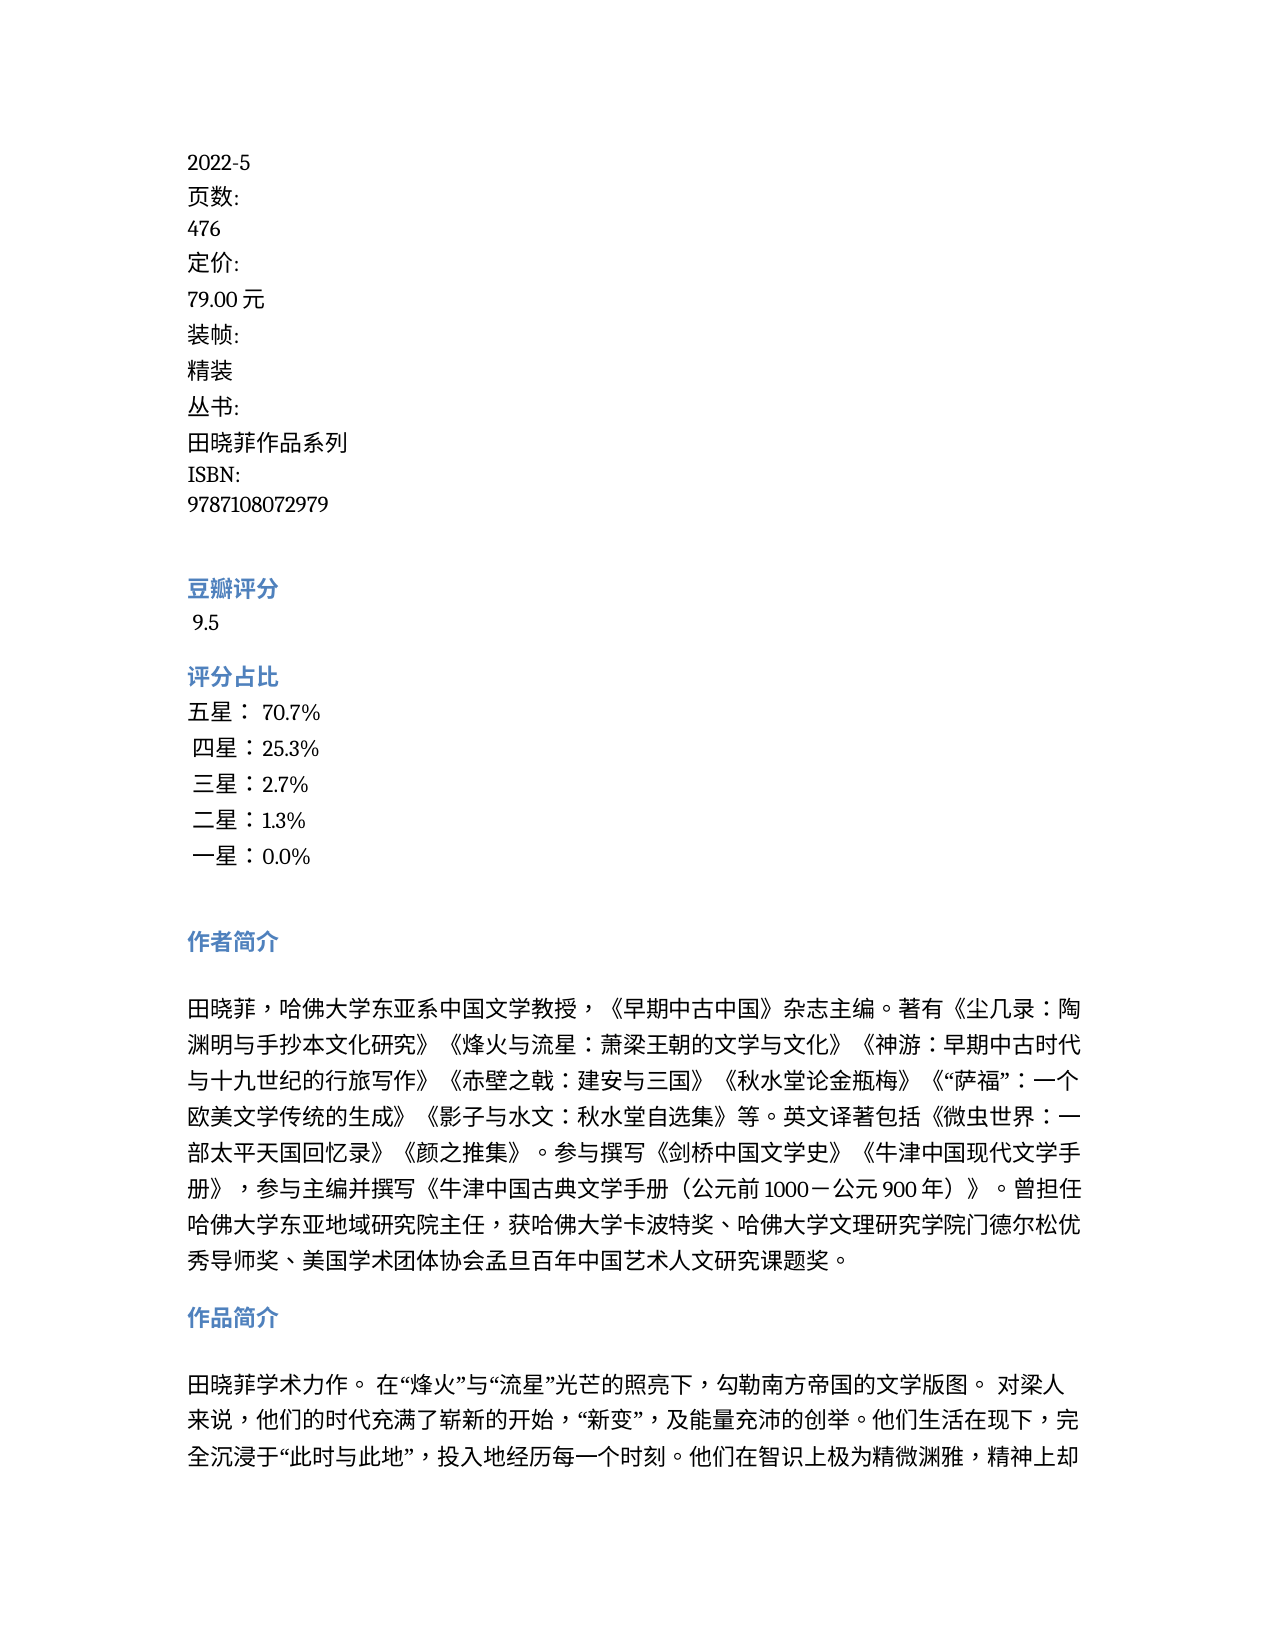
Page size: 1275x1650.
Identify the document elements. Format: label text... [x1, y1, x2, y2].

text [187, 1337, 1087, 1472]
subtitle 评分占比 [187, 660, 1087, 692]
subtitle 豆瓣评分 [187, 573, 1087, 605]
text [187, 150, 1087, 549]
text 五星： 70.7% 四星： 25.3% 三星： 2.7% 二星： 1.3% 一星： 0.0% [187, 696, 1087, 902]
text 9.5 [187, 609, 1087, 636]
subtitle 作者简介 [187, 926, 1087, 957]
subtitle 作品简介 [187, 1302, 1087, 1333]
text 田晓菲，哈佛大学东亚系中国文学教授，《早期中古中国》杂志主编。著有《尘几录：陶渊明与手抄本文化研究》《烽火与流星：萧梁王朝的文学与文化》《神游：早期中古时代与十九世纪的行旅写作》《赤壁之戟：建安与三国》《秋水堂论金瓶梅》《“萨福”：一个欧美文学传统的生成》《影子与水文：秋水堂自选集》等。英文译著包括《微虫世界：一部太平天国回忆录》《颜之推集》。参与撰写《剑桥中国文学史》《牛津中国现代文学手册》，参与主编并撰写《牛津中国古典文学手册（公元前1000－公元900年）》。曾担任哈佛大学东亚地域研究院主任，获哈佛大学卡波特奖、哈佛大学文理研究学院门德尔松优秀导师奖、美国学术团体协会孟旦百年中国艺术人文研究课题奖。 [187, 962, 1087, 1276]
